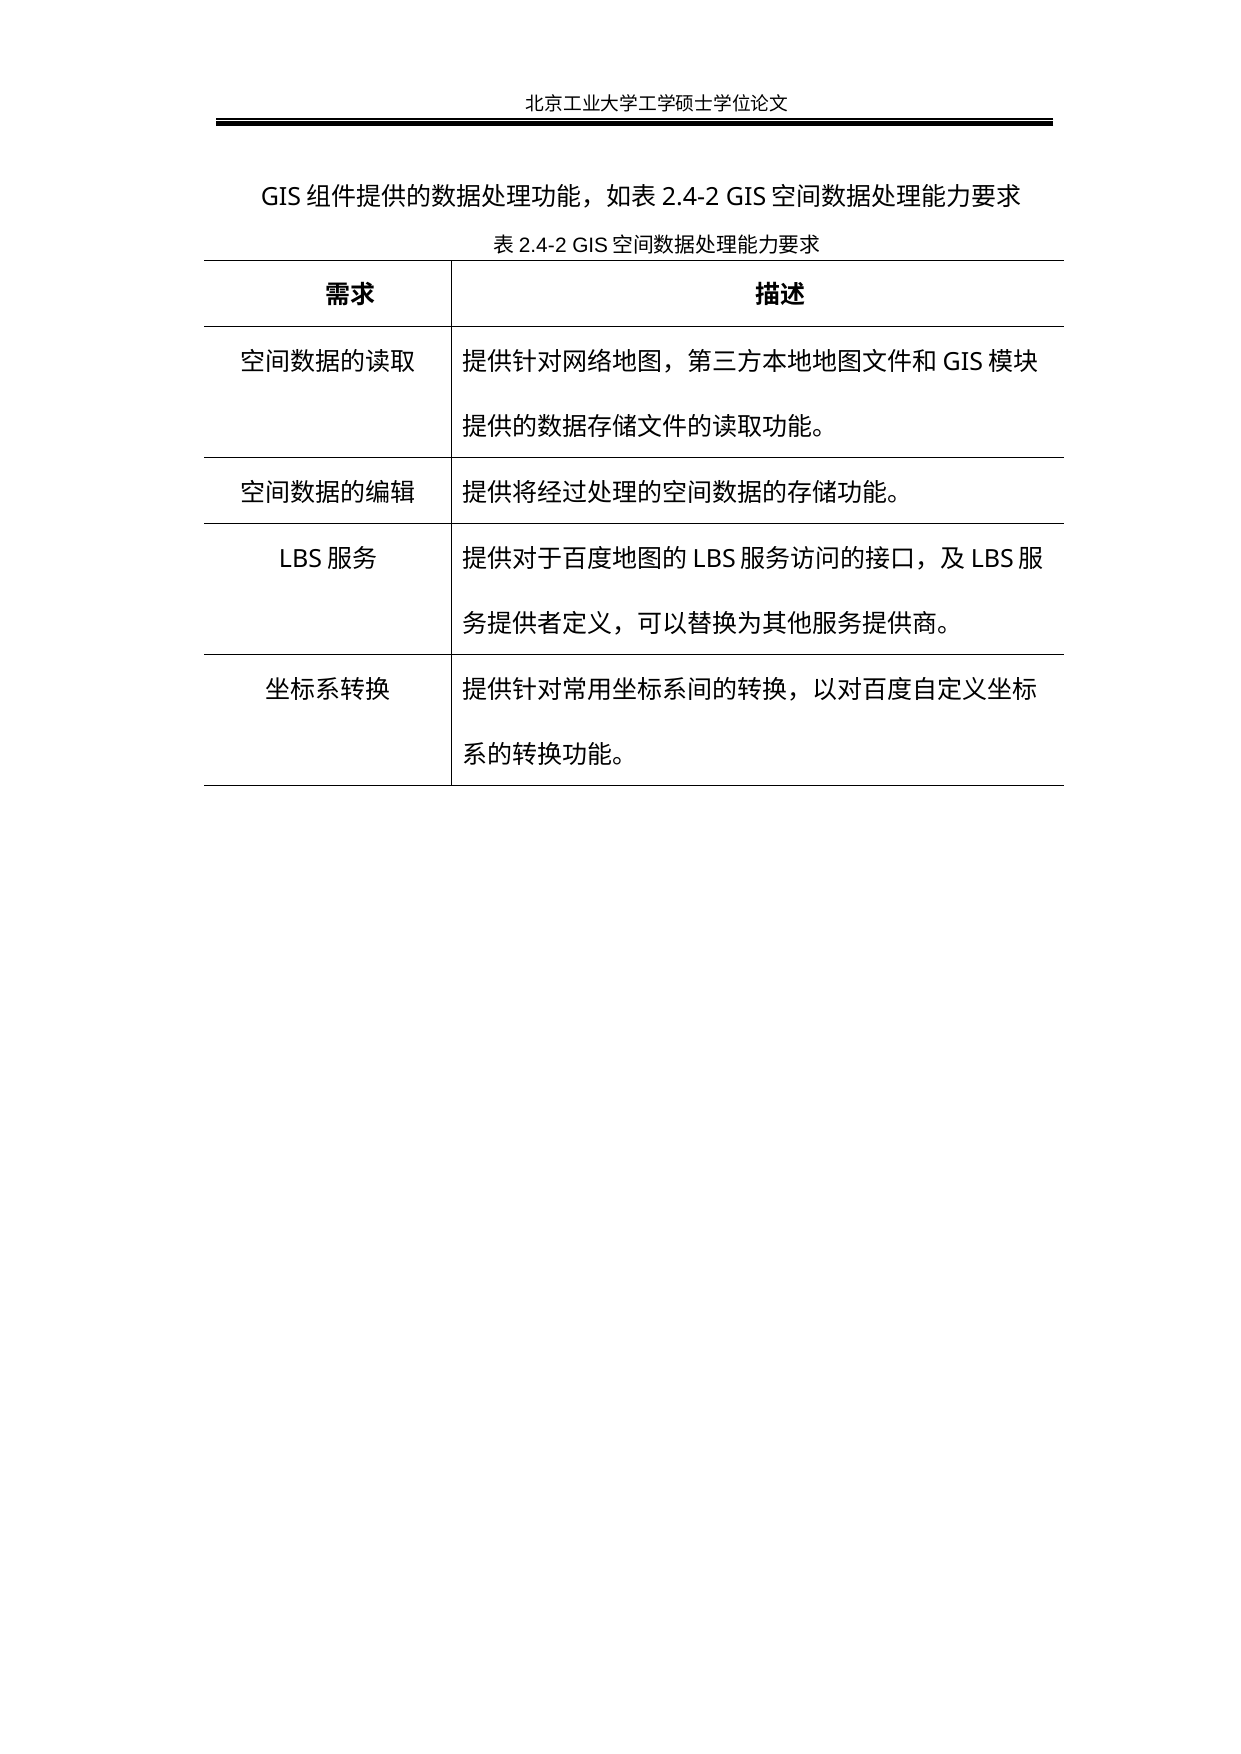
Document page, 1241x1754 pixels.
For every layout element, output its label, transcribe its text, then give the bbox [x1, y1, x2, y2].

table_header 需求 [204, 261, 451, 326]
table_cell 提供针对常用坐标系间的转换，以对百度自定义坐标系的转换功能。 [452, 655, 1064, 785]
text GIS组件提供的数据处理功能，如表 2.4-2 GIS空间数据处理能力要求 [216, 162, 1053, 227]
table_cell 空间数据的读取 [204, 327, 451, 457]
table_cell LBS服务 [204, 524, 451, 654]
table_cell 空间数据的编辑 [204, 458, 451, 523]
table_header 描述 [452, 261, 1064, 326]
table_cell 提供将经过处理的空间数据的存储功能。 [452, 458, 1064, 523]
table_cell 坐标系转换 [204, 655, 451, 785]
table_cell 提供针对网络地图，第三方本地地图文件和GIS模块提供的数据存储文件的读取功能。 [452, 327, 1064, 457]
table_cell 提供对于百度地图的LBS服务访问的接口，及LBS服务提供者定义，可以替换为其他服务提供商。 [452, 524, 1064, 654]
